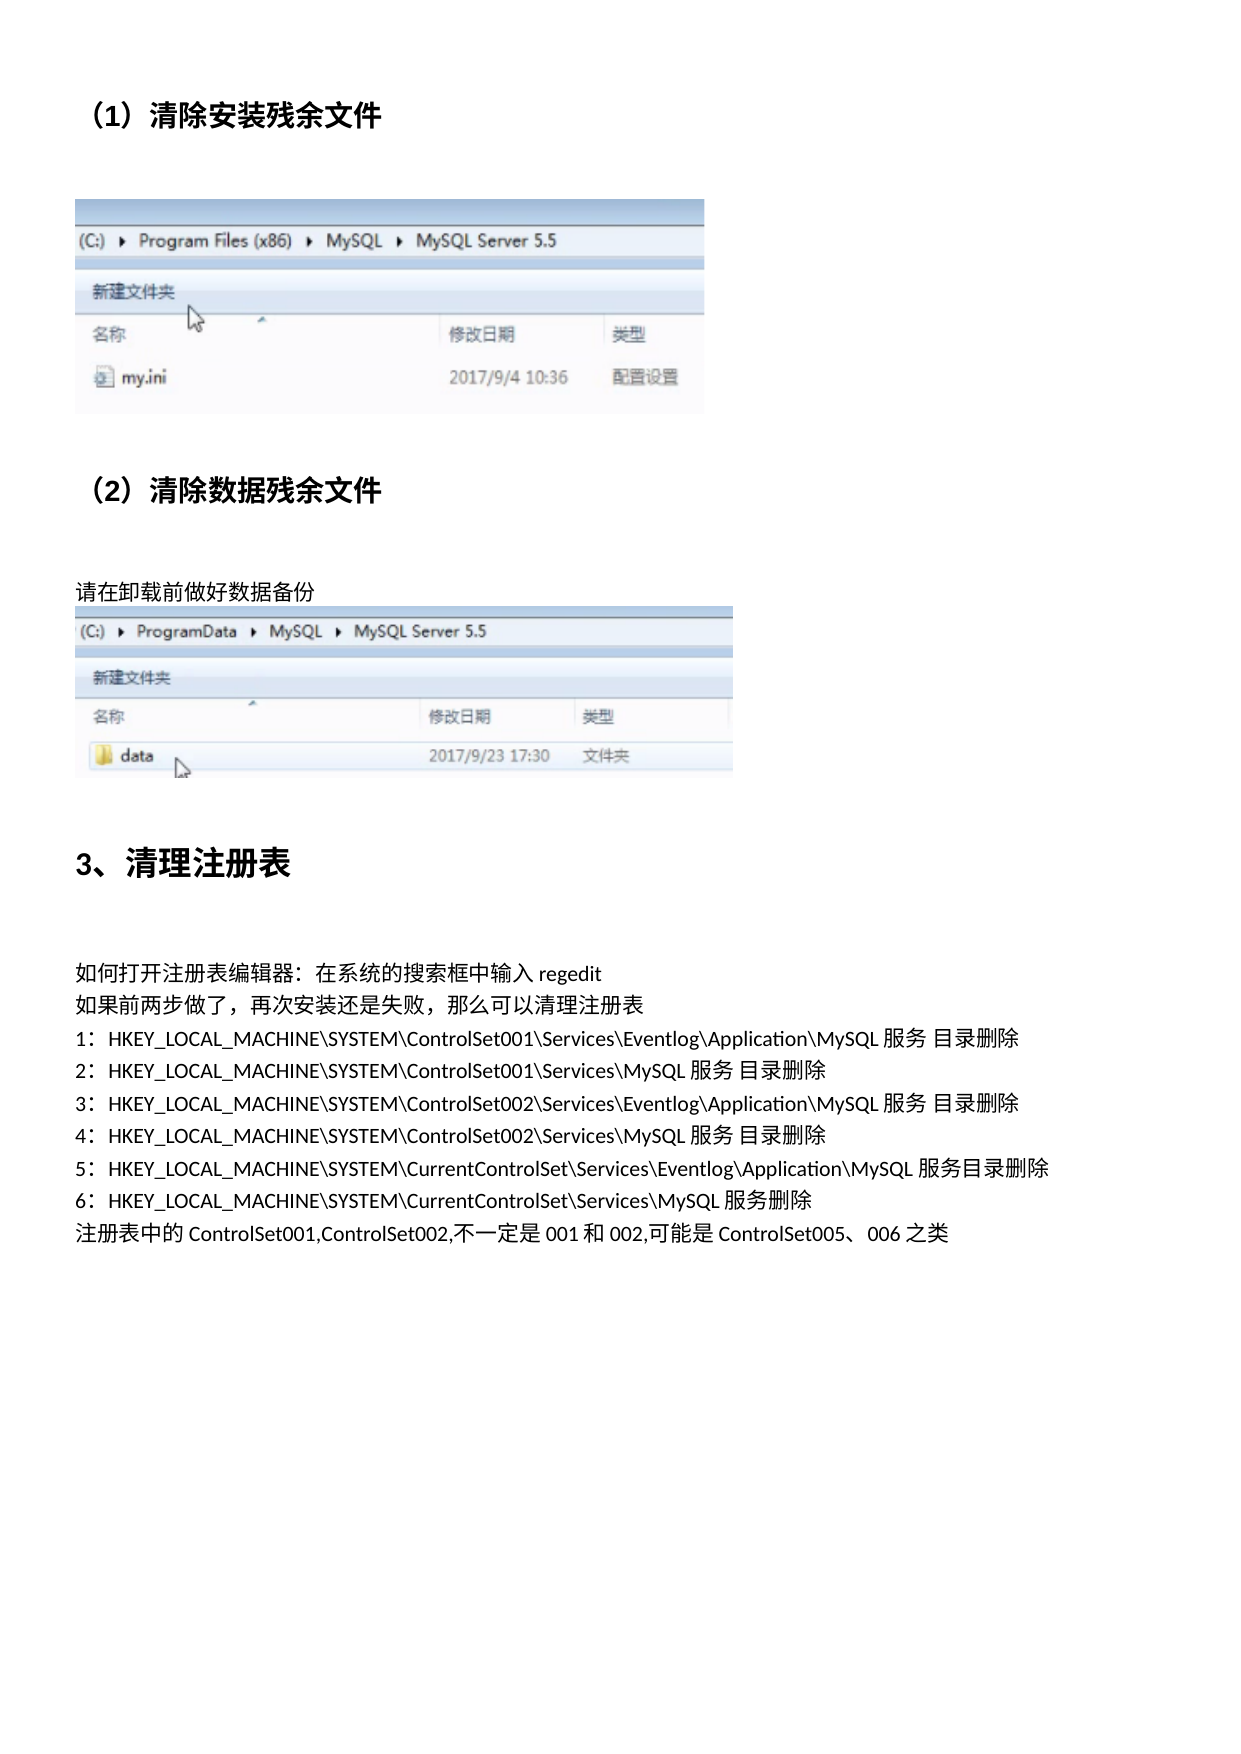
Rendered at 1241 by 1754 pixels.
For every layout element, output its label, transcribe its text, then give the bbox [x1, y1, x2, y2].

text 6：HKEY_LOCAL_MACHINE\SYSTEM\CurrentControlSet\Services\MySQL服务删除 [75, 1183, 1165, 1216]
text 2：HKEY_LOCAL_MACHINE\SYSTEM\ControlSet001\Services\MySQL服务 目录删除 [75, 1053, 1165, 1086]
subtitle 3、清理注册表 [75, 829, 1165, 894]
text 注册表中的ControlSet001,ControlSet002,不一定是001和002,可能是ControlSet005、006之类 [75, 1216, 1165, 1248]
text 3：HKEY_LOCAL_MACHINE\SYSTEM\ControlSet002\Services\Eventlog\Application\MySQL服务 目录删除 [75, 1086, 1165, 1118]
subtitle （1）清除安装残余文件 [75, 81, 1165, 146]
text 5：HKEY_LOCAL_MACHINE\SYSTEM\CurrentControlSet\Services\Eventlog\Application\MySQL服务目录删除 [75, 1151, 1165, 1183]
text 请在卸载前做好数据备份 [75, 574, 1165, 607]
subtitle （2）清除数据残余文件 [75, 456, 1165, 521]
text 1：HKEY_LOCAL_MACHINE\SYSTEM\ControlSet001\Services\Eventlog\Application\MySQL服务 目录删除 [75, 1021, 1165, 1053]
text 如何打开注册表编辑器：在系统的搜索框中输入regedit [75, 956, 1165, 988]
text 如果前两步做了，再次安装还是失败，那么可以清理注册表 [75, 988, 1165, 1021]
picture [75, 606, 733, 778]
text 4：HKEY_LOCAL_MACHINE\SYSTEM\ControlSet002\Services\MySQL服务 目录删除 [75, 1118, 1165, 1151]
picture [75, 199, 705, 414]
